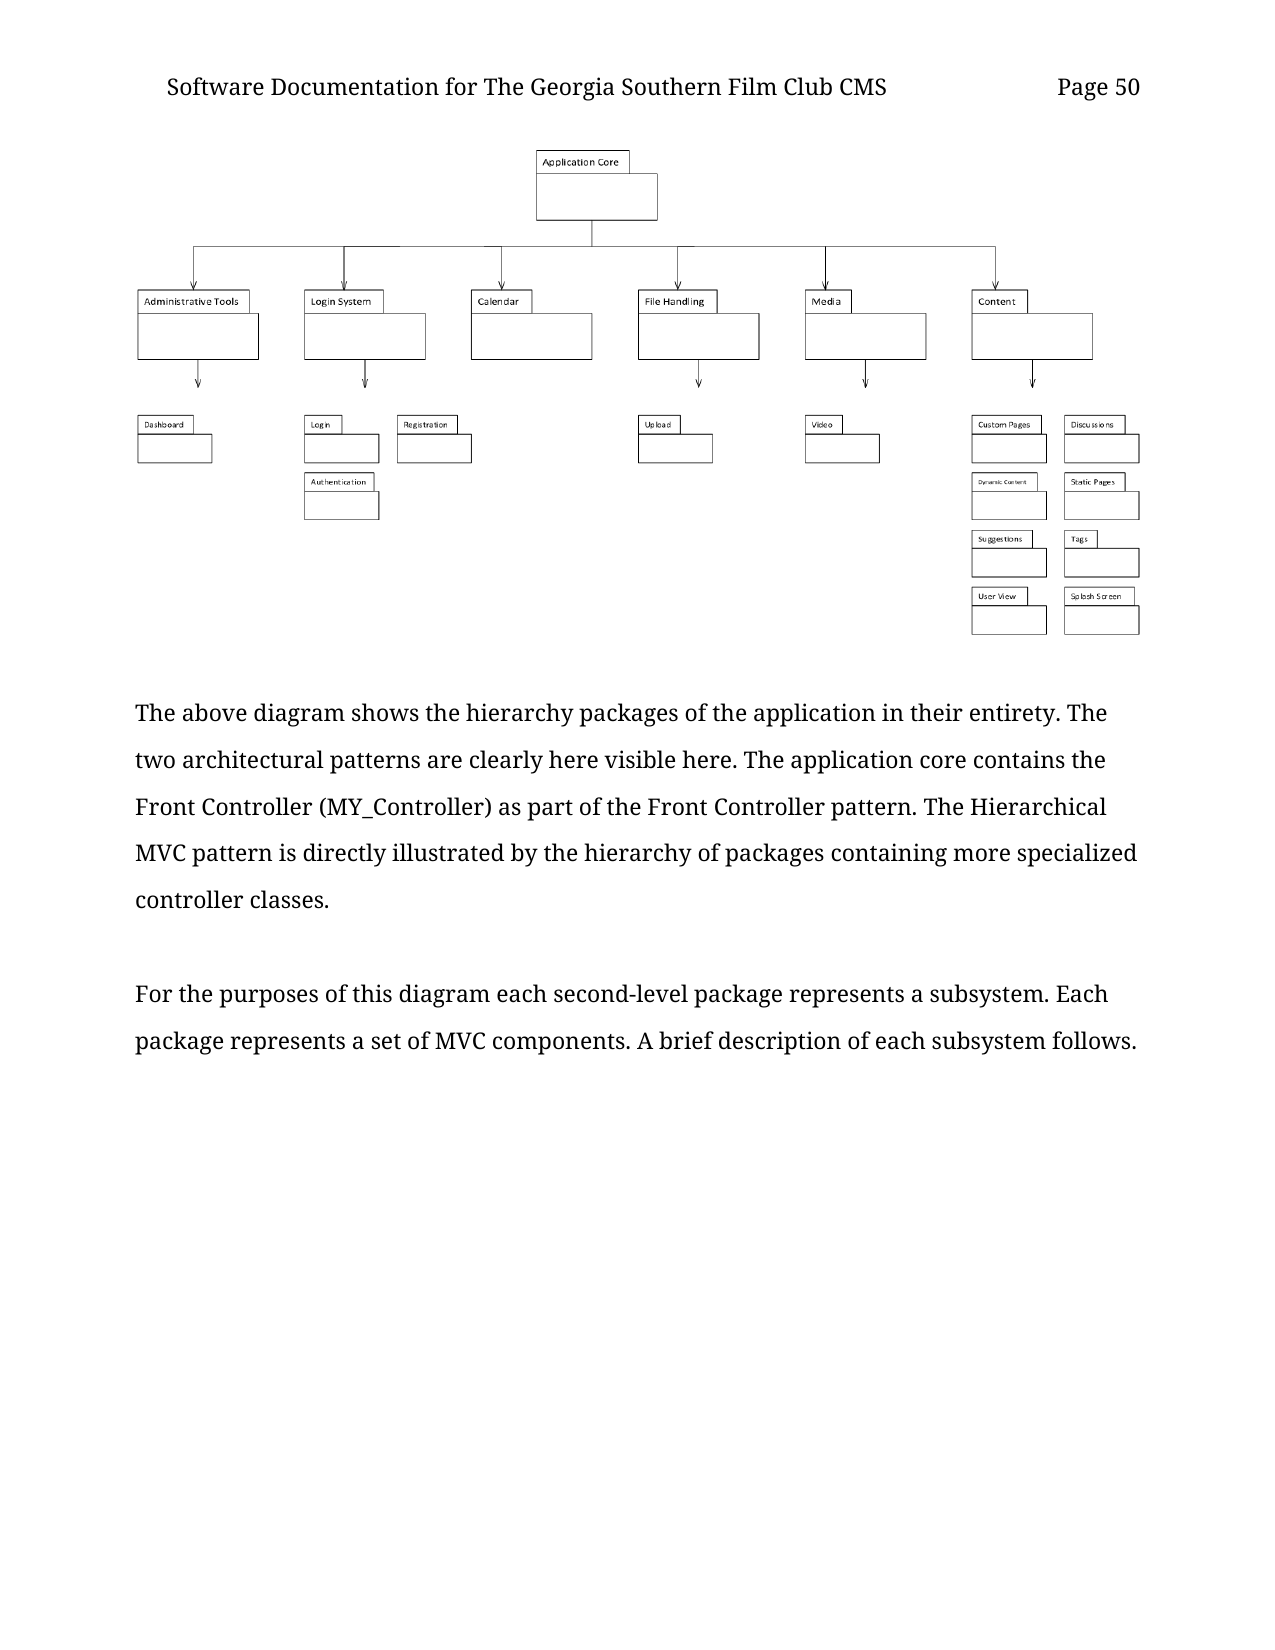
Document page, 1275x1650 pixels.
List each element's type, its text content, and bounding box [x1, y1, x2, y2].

text For the purposes of this diagram each second-level package represents a subsystem. Each package represents a set of MVC components. A brief description of each subsystem follows. [135, 978, 1140, 1056]
picture [135, 150, 1140, 635]
text The above diagram shows the hierarchy packages of the application in their entirety. The two architectural patterns are clearly here visible here. The application core contains the Front Controller (MY_Controller) as part of the Front Controller pattern. The Hierarchical MVC pattern is directly illustrated by the hierarchy of packages containing more specialized controller classes. [135, 697, 1140, 916]
